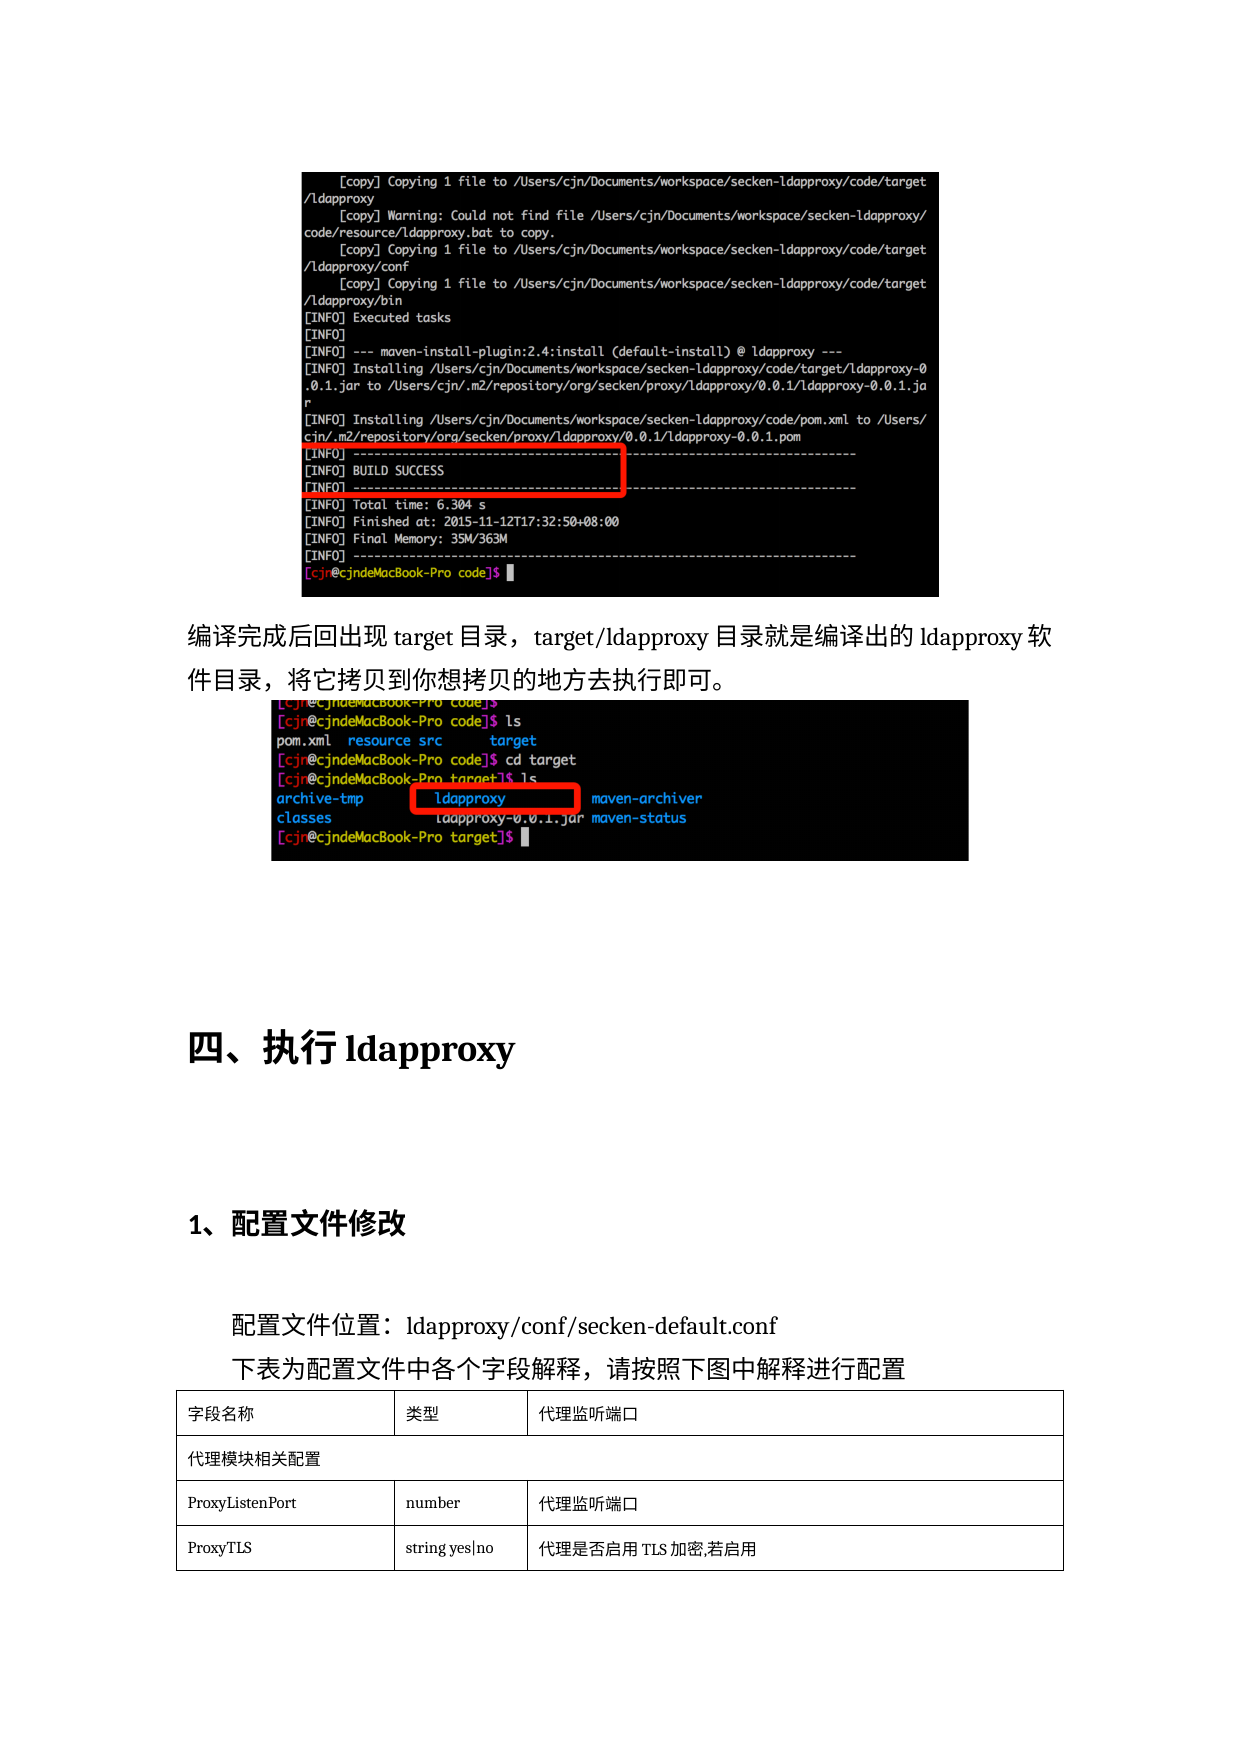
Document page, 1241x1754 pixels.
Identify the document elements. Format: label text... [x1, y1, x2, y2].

subtitle 1、配置文件修改 [187, 1199, 1053, 1243]
table_cell 代理模块相关配置 [177, 1436, 1063, 1480]
subtitle 四、执行ldapproxy [187, 1001, 1053, 1089]
table_cell ProxyTLS [177, 1526, 394, 1570]
text 配置文件位置：ldapproxy/conf/secken-default.conf [187, 1301, 1053, 1346]
table_cell ProxyListenPort [177, 1481, 394, 1525]
text 下表为配置文件中各个字段解释，请按照下图中解释进行配置 [187, 1346, 1053, 1389]
table_header 类型 [395, 1391, 527, 1435]
table_cell 代理是否启用TLS加密,若启用 [528, 1526, 1063, 1570]
table_header 代理监听端口 [528, 1391, 1063, 1435]
table_header 字段名称 [177, 1391, 394, 1435]
table_cell string yes|no [395, 1526, 527, 1570]
table_cell 代理监听端口 [528, 1481, 1063, 1525]
picture [301, 172, 939, 597]
picture [271, 700, 969, 861]
text 编译完成后回出现target目录，target/ldapproxy目录就是编译出的ldapproxy软件目录，将它拷贝到你想拷贝的地方去执行即可。 [187, 613, 1053, 701]
table_cell number [395, 1481, 527, 1525]
